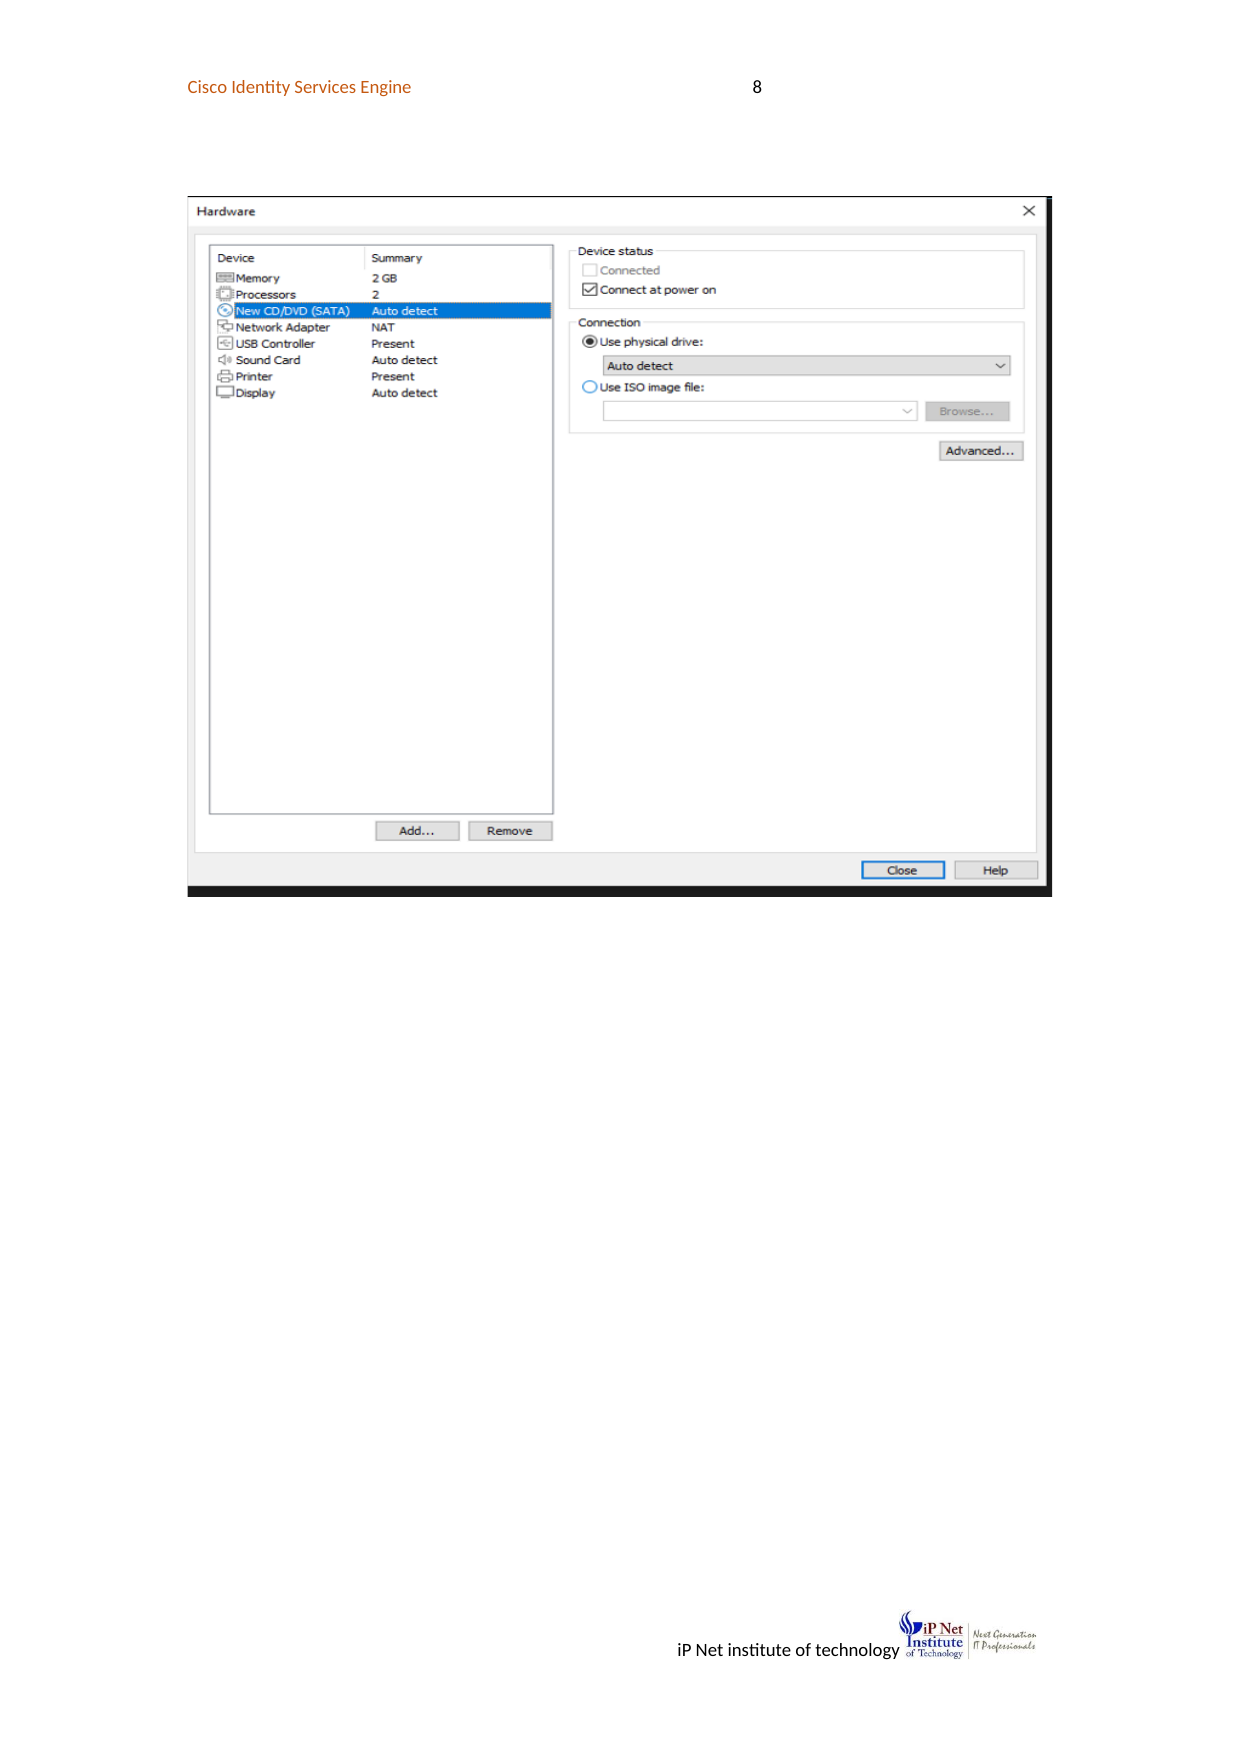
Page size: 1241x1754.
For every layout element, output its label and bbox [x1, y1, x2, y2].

picture [898, 1609, 1037, 1660]
picture [187, 196, 1053, 897]
